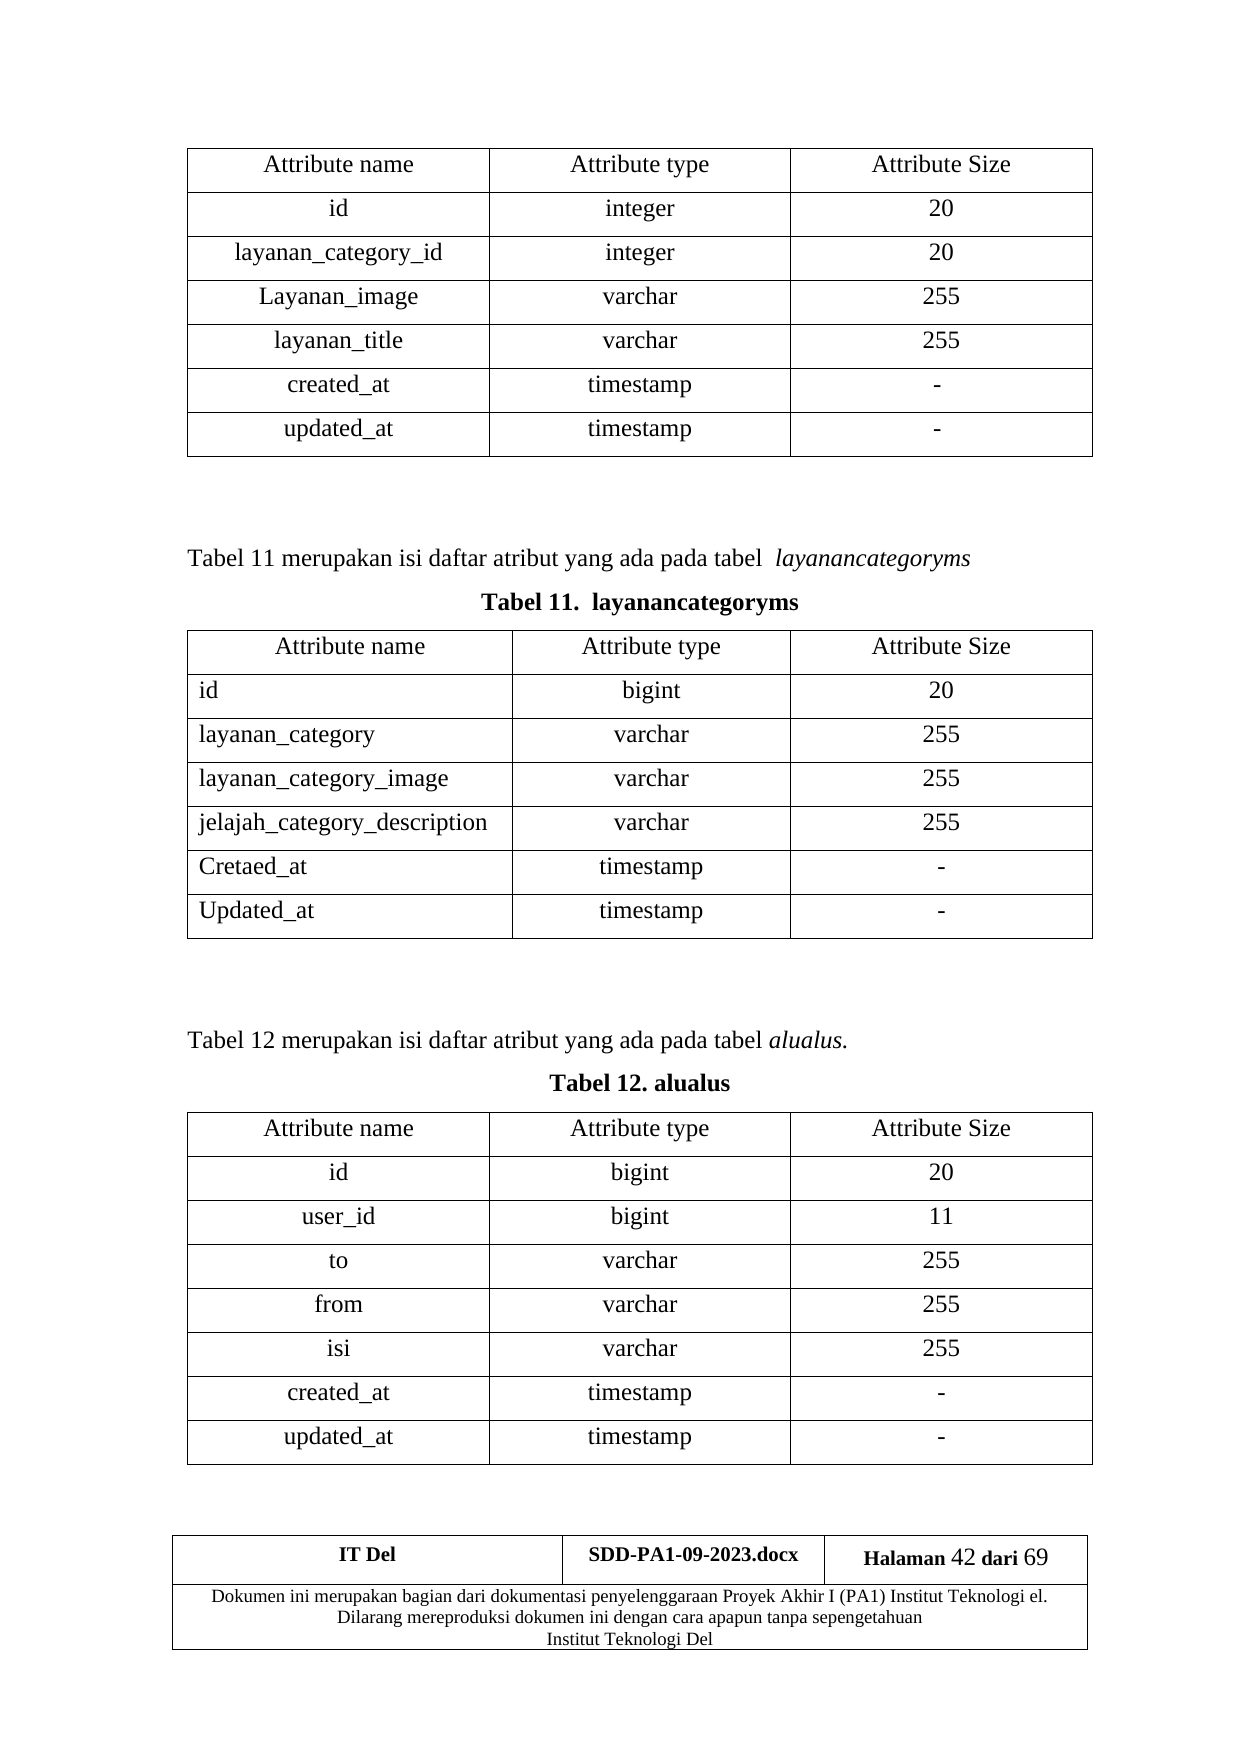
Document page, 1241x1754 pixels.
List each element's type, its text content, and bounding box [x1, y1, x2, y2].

table_header Attribute type [490, 1113, 790, 1156]
table_cell created_at [188, 1377, 489, 1420]
table_cell 255 [791, 281, 1092, 324]
table_cell 255 [791, 1245, 1092, 1288]
table_cell layanan_title [188, 325, 489, 368]
table_cell 20 [791, 1157, 1092, 1200]
table_cell user_id [188, 1201, 489, 1244]
table_header Attribute Size [791, 631, 1092, 674]
table_cell layanan_category [188, 719, 512, 762]
table_cell jelajah_category_description [188, 807, 512, 850]
table_cell varchar [490, 281, 790, 324]
table_cell id [188, 193, 489, 236]
table_cell created_at [188, 369, 489, 412]
table_cell 20 [791, 193, 1092, 236]
table_header Attribute type [490, 149, 790, 192]
table_cell timestamp [490, 413, 790, 456]
text Tabel 12 merupakan isi daftar atribut yang ada pada tabel alualus. [187, 1025, 1092, 1054]
table_cell varchar [490, 1333, 790, 1376]
text Tabel 11 merupakan isi daftar atribut yang ada pada tabel layanancategoryms [187, 543, 1092, 572]
table_cell timestamp [513, 895, 790, 938]
table_header Attribute name [188, 631, 512, 674]
table_cell layanan_category_image [188, 763, 512, 806]
table_cell id [188, 1157, 489, 1200]
table_cell 20 [791, 237, 1092, 280]
table_cell bigint [513, 675, 790, 718]
table_cell - [791, 1421, 1092, 1464]
table_cell id [188, 675, 512, 718]
table_cell integer [490, 237, 790, 280]
text Tabel 12. alualus [187, 1068, 1092, 1097]
table_cell from [188, 1289, 489, 1332]
table_cell varchar [513, 719, 790, 762]
table_cell bigint [490, 1201, 790, 1244]
table_cell varchar [490, 1289, 790, 1332]
table_cell 255 [791, 1289, 1092, 1332]
table_cell 20 [791, 675, 1092, 718]
table_cell - [791, 851, 1092, 894]
table_header Attribute type [513, 631, 790, 674]
table_cell Updated_at [188, 895, 512, 938]
table_cell - [791, 895, 1092, 938]
table_cell 255 [791, 325, 1092, 368]
table_cell isi [188, 1333, 489, 1376]
table_cell updated_at [188, 413, 489, 456]
table_cell 11 [791, 1201, 1092, 1244]
table_cell Cretaed_at [188, 851, 512, 894]
table_cell - [791, 369, 1092, 412]
table_cell timestamp [513, 851, 790, 894]
table_cell varchar [490, 325, 790, 368]
table_cell timestamp [490, 1377, 790, 1420]
table_cell 255 [791, 763, 1092, 806]
table_cell to [188, 1245, 489, 1288]
text Tabel 11. layanancategoryms [187, 587, 1092, 615]
table_cell Layanan_image [188, 281, 489, 324]
table_header Attribute Size [791, 1113, 1092, 1156]
table_cell bigint [490, 1157, 790, 1200]
table_cell - [791, 413, 1092, 456]
table_cell timestamp [490, 1421, 790, 1464]
table_header Attribute name [188, 1113, 489, 1156]
table_cell - [791, 1377, 1092, 1420]
table_cell updated_at [188, 1421, 489, 1464]
table_cell 255 [791, 719, 1092, 762]
table_cell varchar [490, 1245, 790, 1288]
table_cell 255 [791, 1333, 1092, 1376]
table_header Attribute name [188, 149, 489, 192]
table_cell 255 [791, 807, 1092, 850]
table_cell timestamp [490, 369, 790, 412]
table_header Attribute Size [791, 149, 1092, 192]
table_cell layanan_category_id [188, 237, 489, 280]
table_cell integer [490, 193, 790, 236]
table_cell varchar [513, 807, 790, 850]
table_cell varchar [513, 763, 790, 806]
